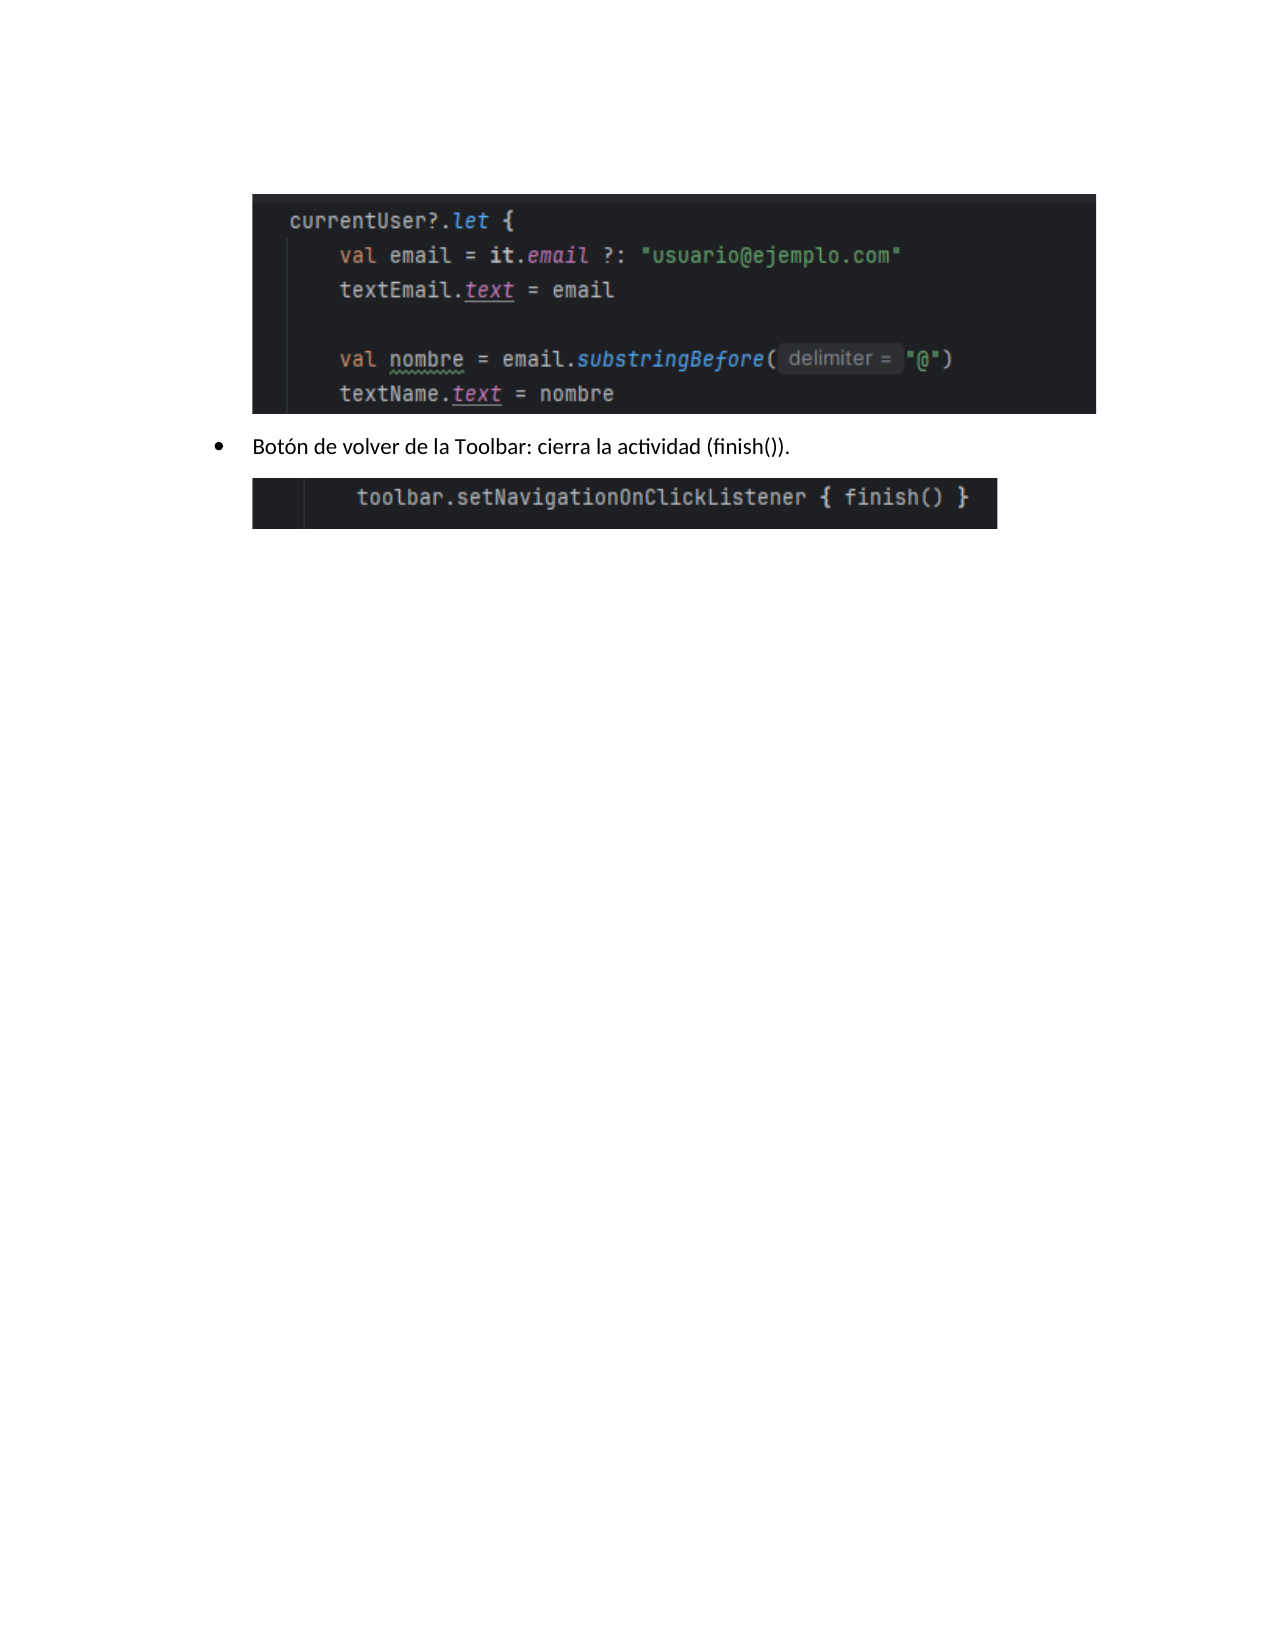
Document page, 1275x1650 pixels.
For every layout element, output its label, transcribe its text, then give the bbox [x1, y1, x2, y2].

list Botón de volver de la Toolbar: cierra la actividad (finish()). [215, 432, 1098, 460]
picture [252, 194, 1097, 414]
picture [252, 478, 998, 529]
